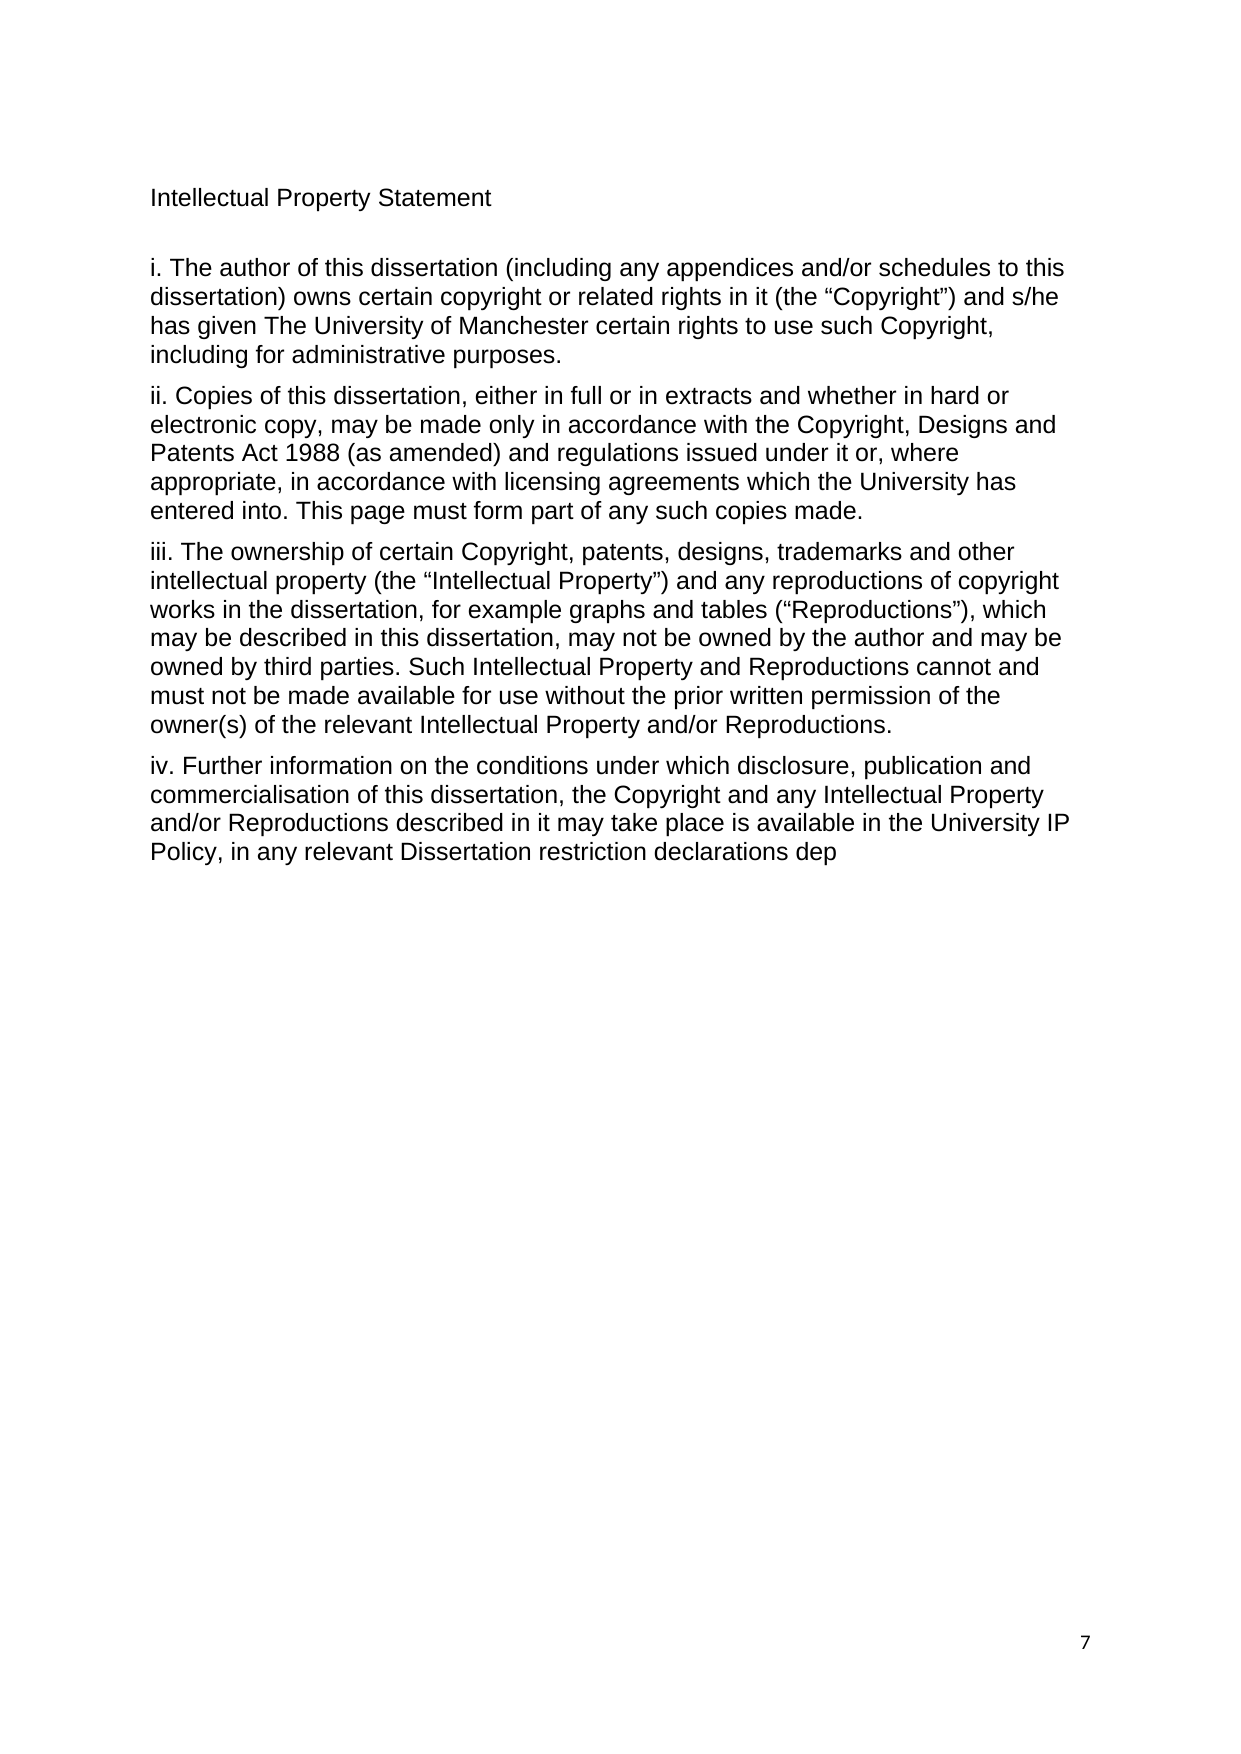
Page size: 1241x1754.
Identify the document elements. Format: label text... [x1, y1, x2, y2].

text ii. Copies of this dissertation, either in full or in extracts and whether in hard or electronic copy, may be made only in accordance with the Copyright, Designs and Patents Act 1988 (as amended) and regulations issued under it or, where appropriate, in accordance with licensing agreements which the University has entered into. This page must form part of any such copies made. [150, 381, 1090, 524]
text iii. The ownership of certain Copyright, patents, designs, trademarks and other intellectual property (the “Intellectual Property”) and any reproductions of copyright works in the dissertation, for example graphs and tables (“Reproductions”), which may be described in this dissertation, may not be owned by the author and may be owned by third parties. Such Intellectual Property and Reproductions cannot and must not be made available for use without the prior written permission of the owner(s) of the relevant Intellectual Property and/or Reproductions. [150, 537, 1090, 738]
text i. The author of this dissertation (including any appendices and/or schedules to this dissertation) owns certain copyright or related rights in it (the “Copyright”) and s/he has given The University of Manchester certain rights to use such Copyright, including for administrative purposes. [150, 253, 1090, 368]
subtitle Intellectual Property Statement [150, 183, 1090, 212]
text iv. Further information on the conditions under which disclosure, publication and commercialisation of this dissertation, the Copyright and any Intellectual Property and/or Reproductions described in it may take place is available in the University IP Policy, in any relevant Dissertation restriction declarations dep [150, 751, 1090, 866]
